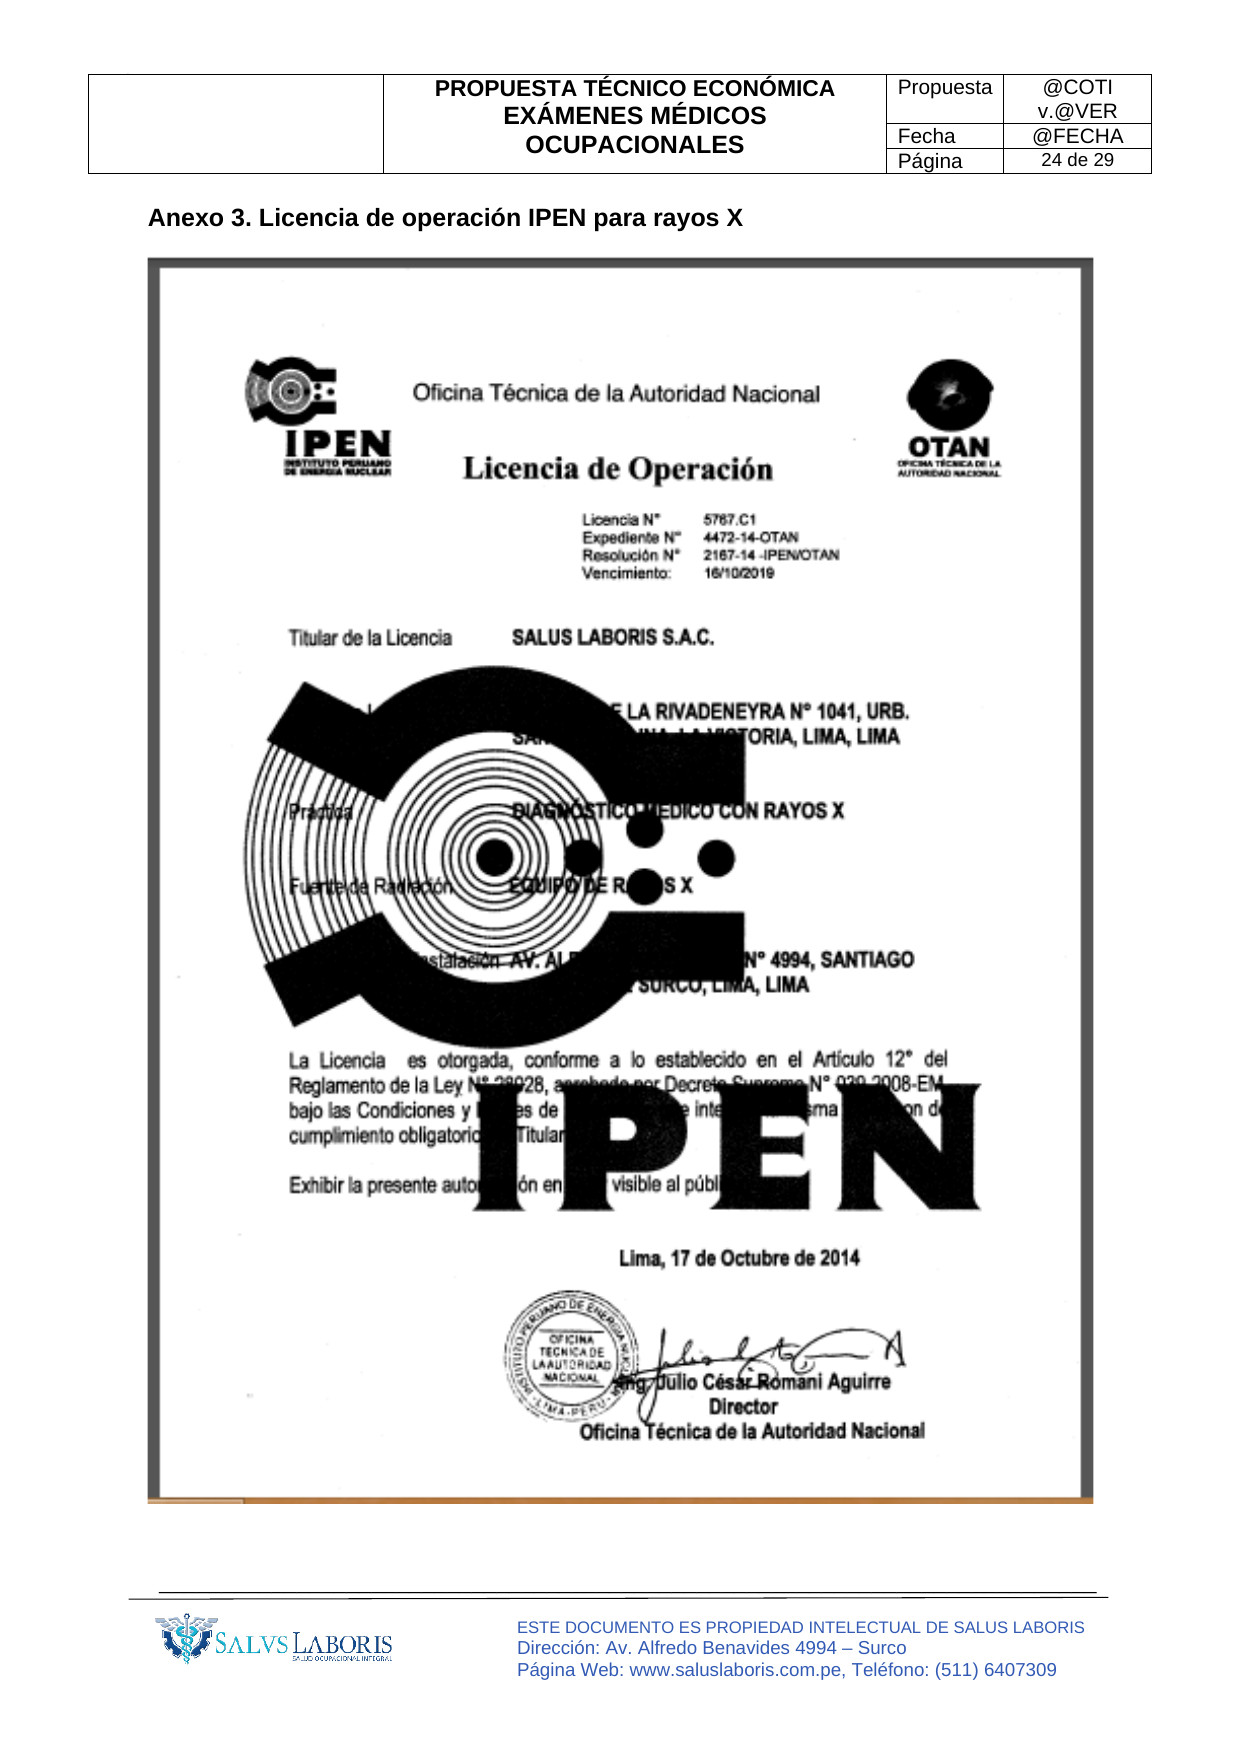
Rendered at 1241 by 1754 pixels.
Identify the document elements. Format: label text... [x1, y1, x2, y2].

text Anexo 3. Licencia de operación IPEN para rayos X [148, 203, 1092, 231]
picture [147, 256, 1094, 1504]
picture [151, 1609, 395, 1668]
